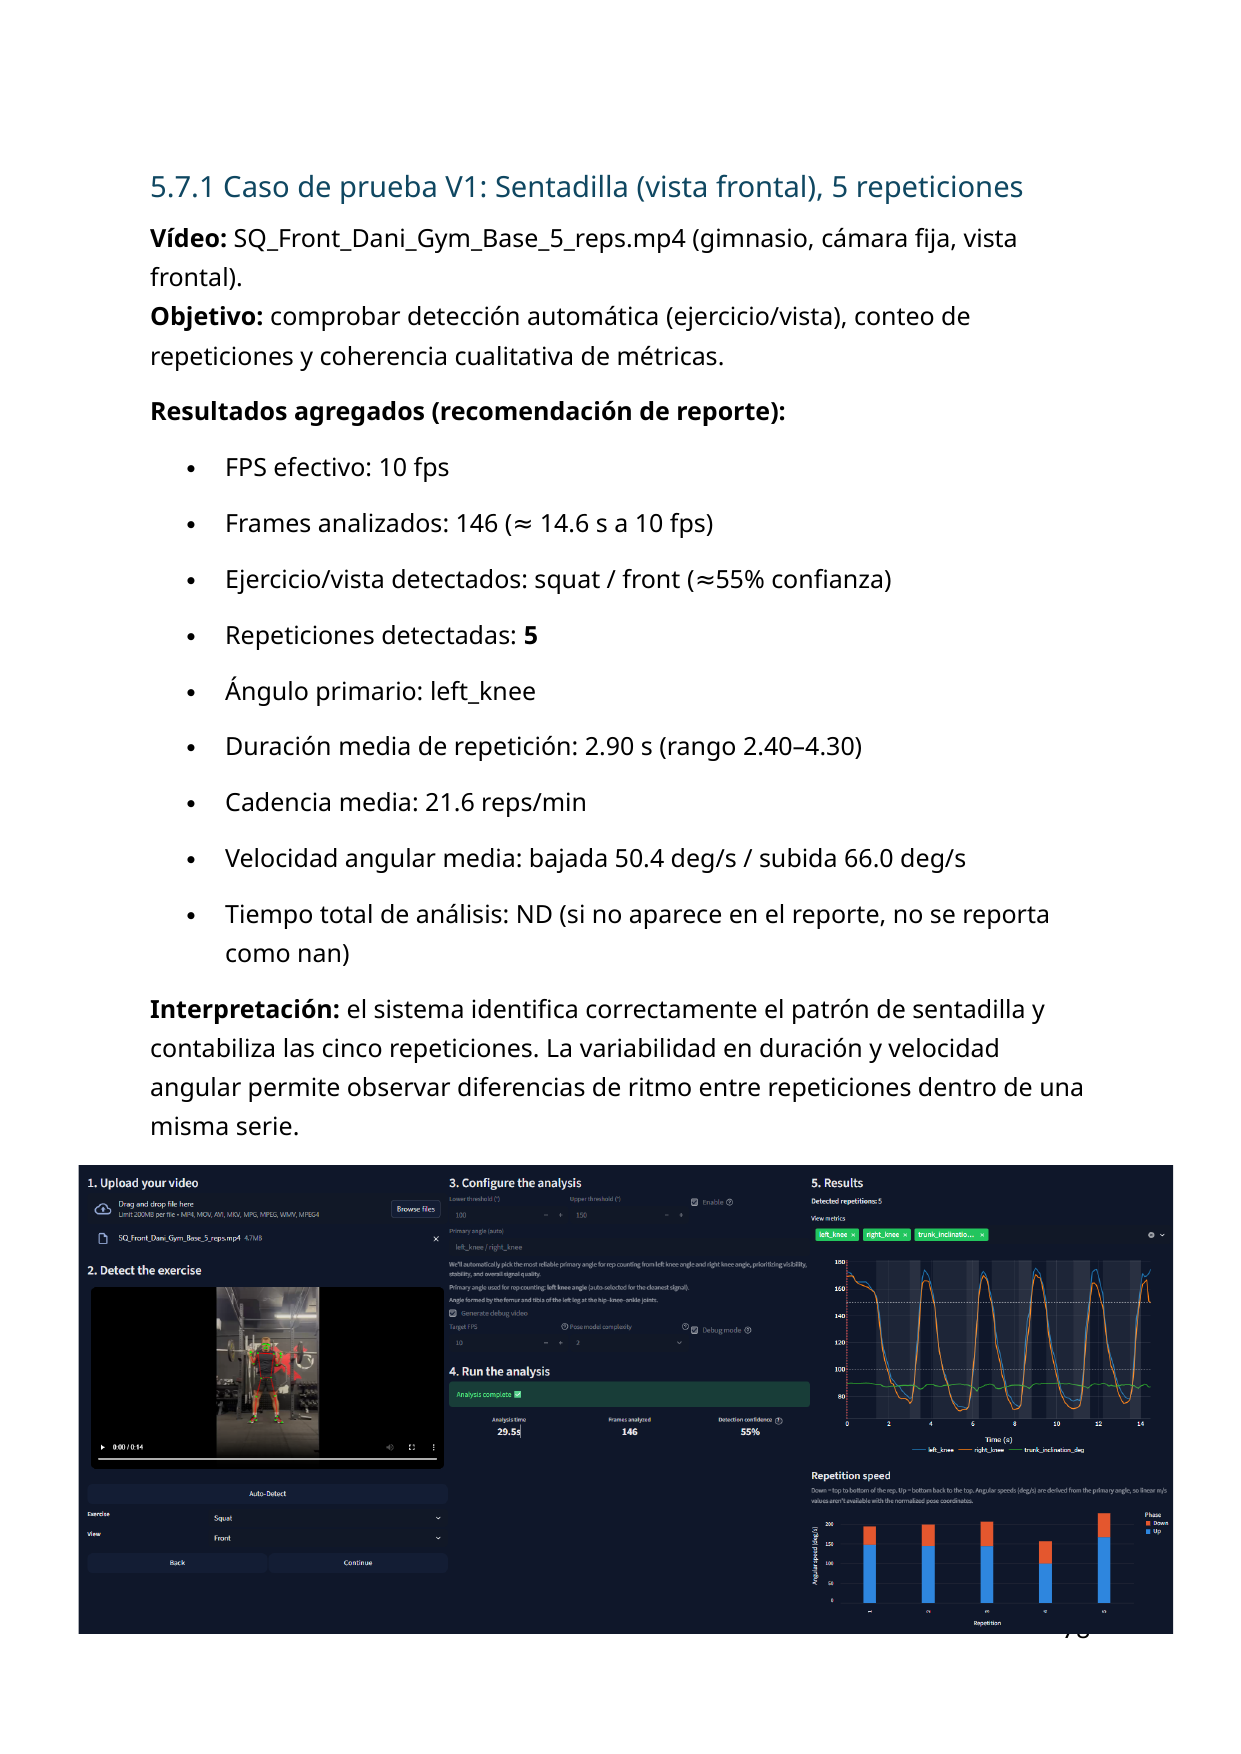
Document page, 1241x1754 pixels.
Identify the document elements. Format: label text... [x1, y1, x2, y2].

list Ángulo primario: left_knee [187, 673, 1090, 707]
list Velocidad angular media: bajada 50.4 deg/s / subida 66.0 deg/s [187, 841, 1090, 875]
text Interpretación: el sistema identifica correctamente el patrón de sentadilla y contabiliza las cinco repeticiones. La variabilidad en duración y velocidad angular permite observar diferencias de ritmo entre repeticiones dentro de una misma serie. [150, 991, 1090, 1143]
text Vídeo: SQ_Front_Dani_Gym_Base_5_reps.mp4 (gimnasio, cámara fija, vista frontal). Objetivo: comprobar detección automática (ejercicio/vista), conteo de repeticiones y coherencia cualitativa de métricas. [150, 221, 1090, 372]
list Frames analizados: 146 (≈ 14.6 s a 10 fps) [187, 506, 1090, 540]
list Cadencia media: 21.6 reps/min [187, 785, 1090, 819]
subtitle 5.7.1 Caso de prueba V1: Sentadilla (vista frontal), 5 repeticiones [150, 167, 1090, 206]
list FPS efectivo: 10 fps [187, 450, 1090, 484]
list Repeticiones detectadas: 5 [187, 617, 1090, 651]
list Duración media de repetición: 2.90 s (rango 2.40–4.30) [187, 729, 1090, 763]
list Ejercicio/vista detectados: squat / front (≈55% confianza) [187, 561, 1090, 596]
list Tiempo total de análisis: ND (si no aparece en el reporte, no se reporta como nan) [187, 896, 1090, 970]
text Resultados agregados (recomendación de reporte): [150, 394, 1090, 428]
picture [78, 1165, 1174, 1634]
